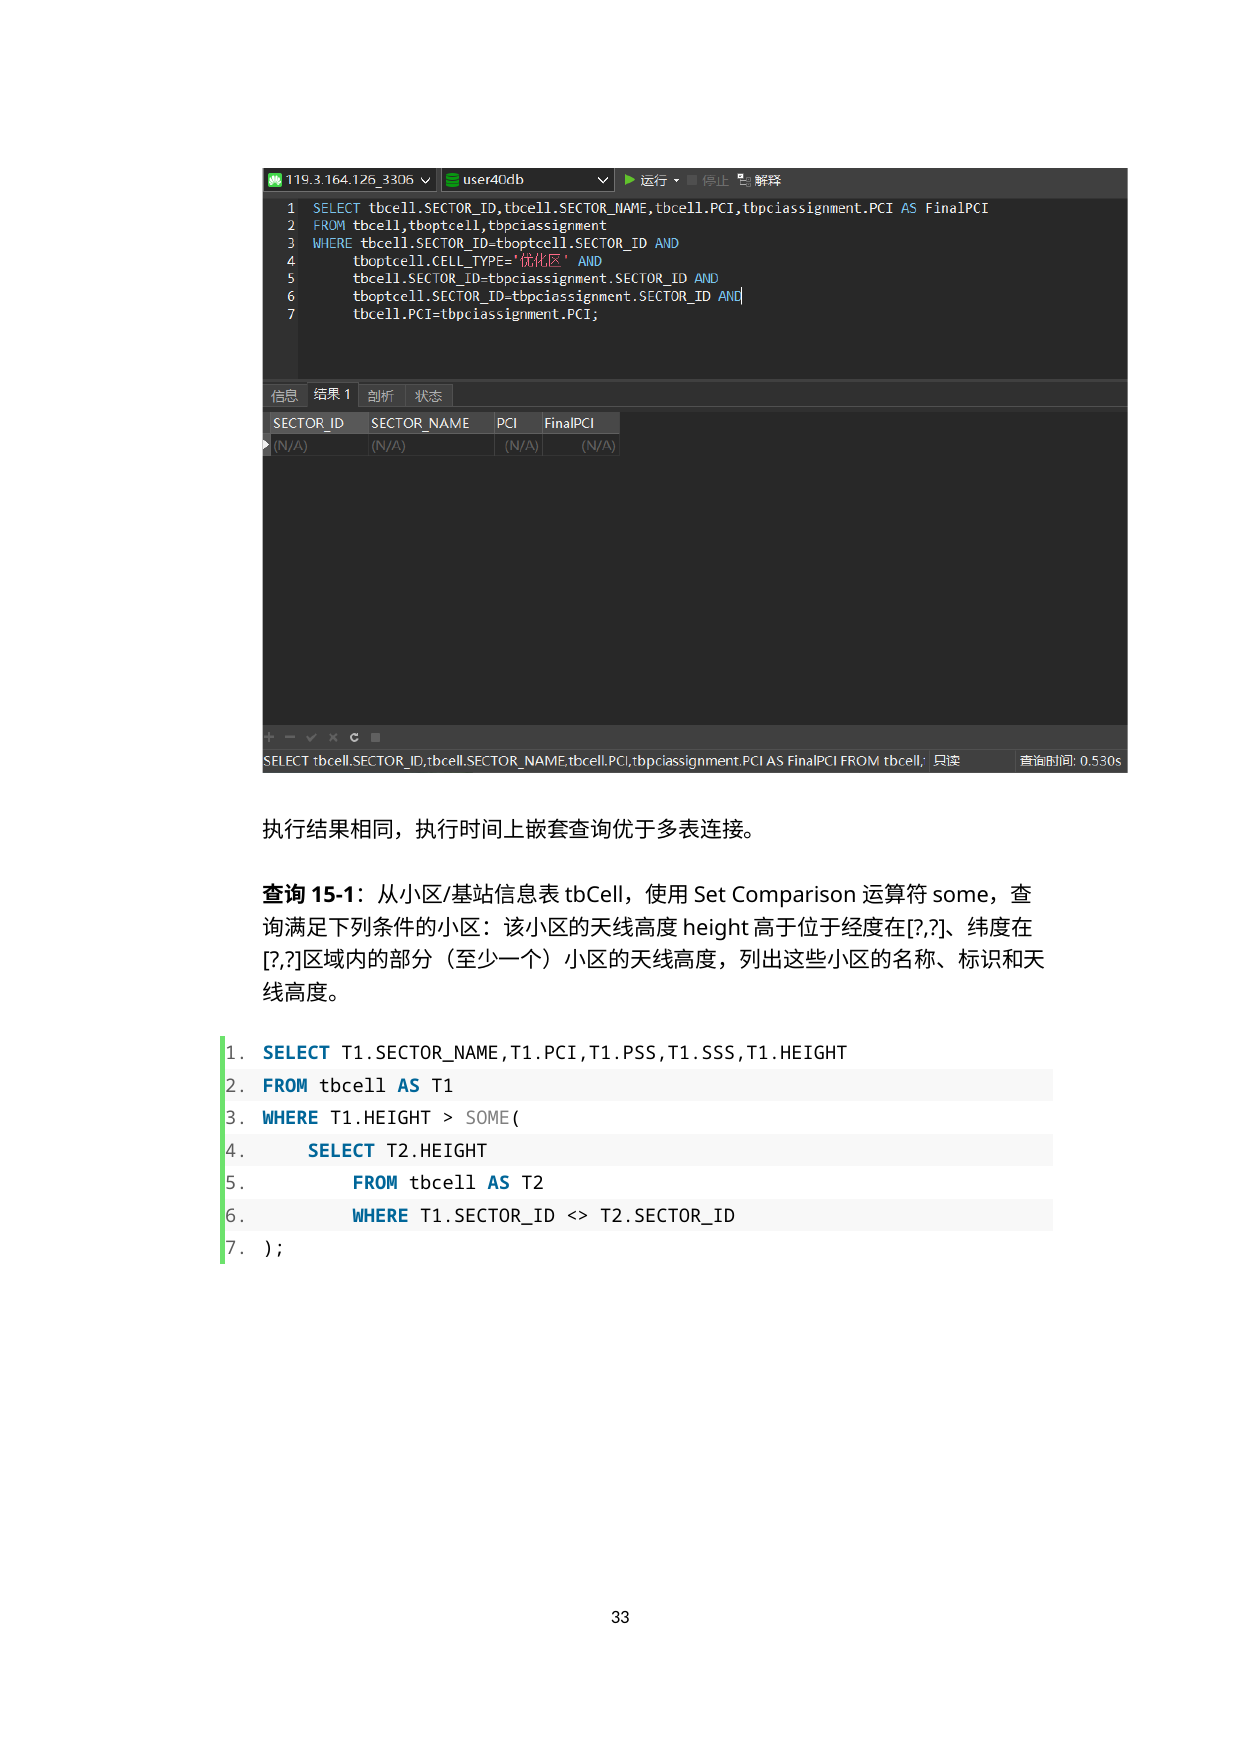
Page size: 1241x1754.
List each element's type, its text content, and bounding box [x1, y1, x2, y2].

list 查询15-1：从小区/基站信息表tbCell，使用Set Comparison 运算符some，查询满足下列条件的小区：该小区的天线高度height高于位于经度在[?,?]、纬度在[?,?]区域内的部分（至少一个）小区的天线高度，列出这些小区的名称、标识和天线高度。 [262, 877, 1053, 1007]
list ); [225, 1231, 1053, 1264]
list WHERE T1.SECTOR_ID <> T2.SECTOR_ID [225, 1199, 1053, 1231]
picture [262, 168, 1128, 773]
list FROM tbcell AS T1 [225, 1069, 1053, 1101]
list 执行结果相同，执行时间上嵌套查询优于多表连接。 [262, 812, 1053, 844]
list FROM tbcell AS T2 [225, 1166, 1053, 1199]
list SELECT T1.SECTOR_NAME,T1.PCI,T1.PSS,T1.SSS,T1.HEIGHT [225, 1036, 1053, 1069]
list SELECT T2.HEIGHT [225, 1134, 1053, 1166]
list WHERE T1.HEIGHT > SOME( [225, 1101, 1053, 1134]
